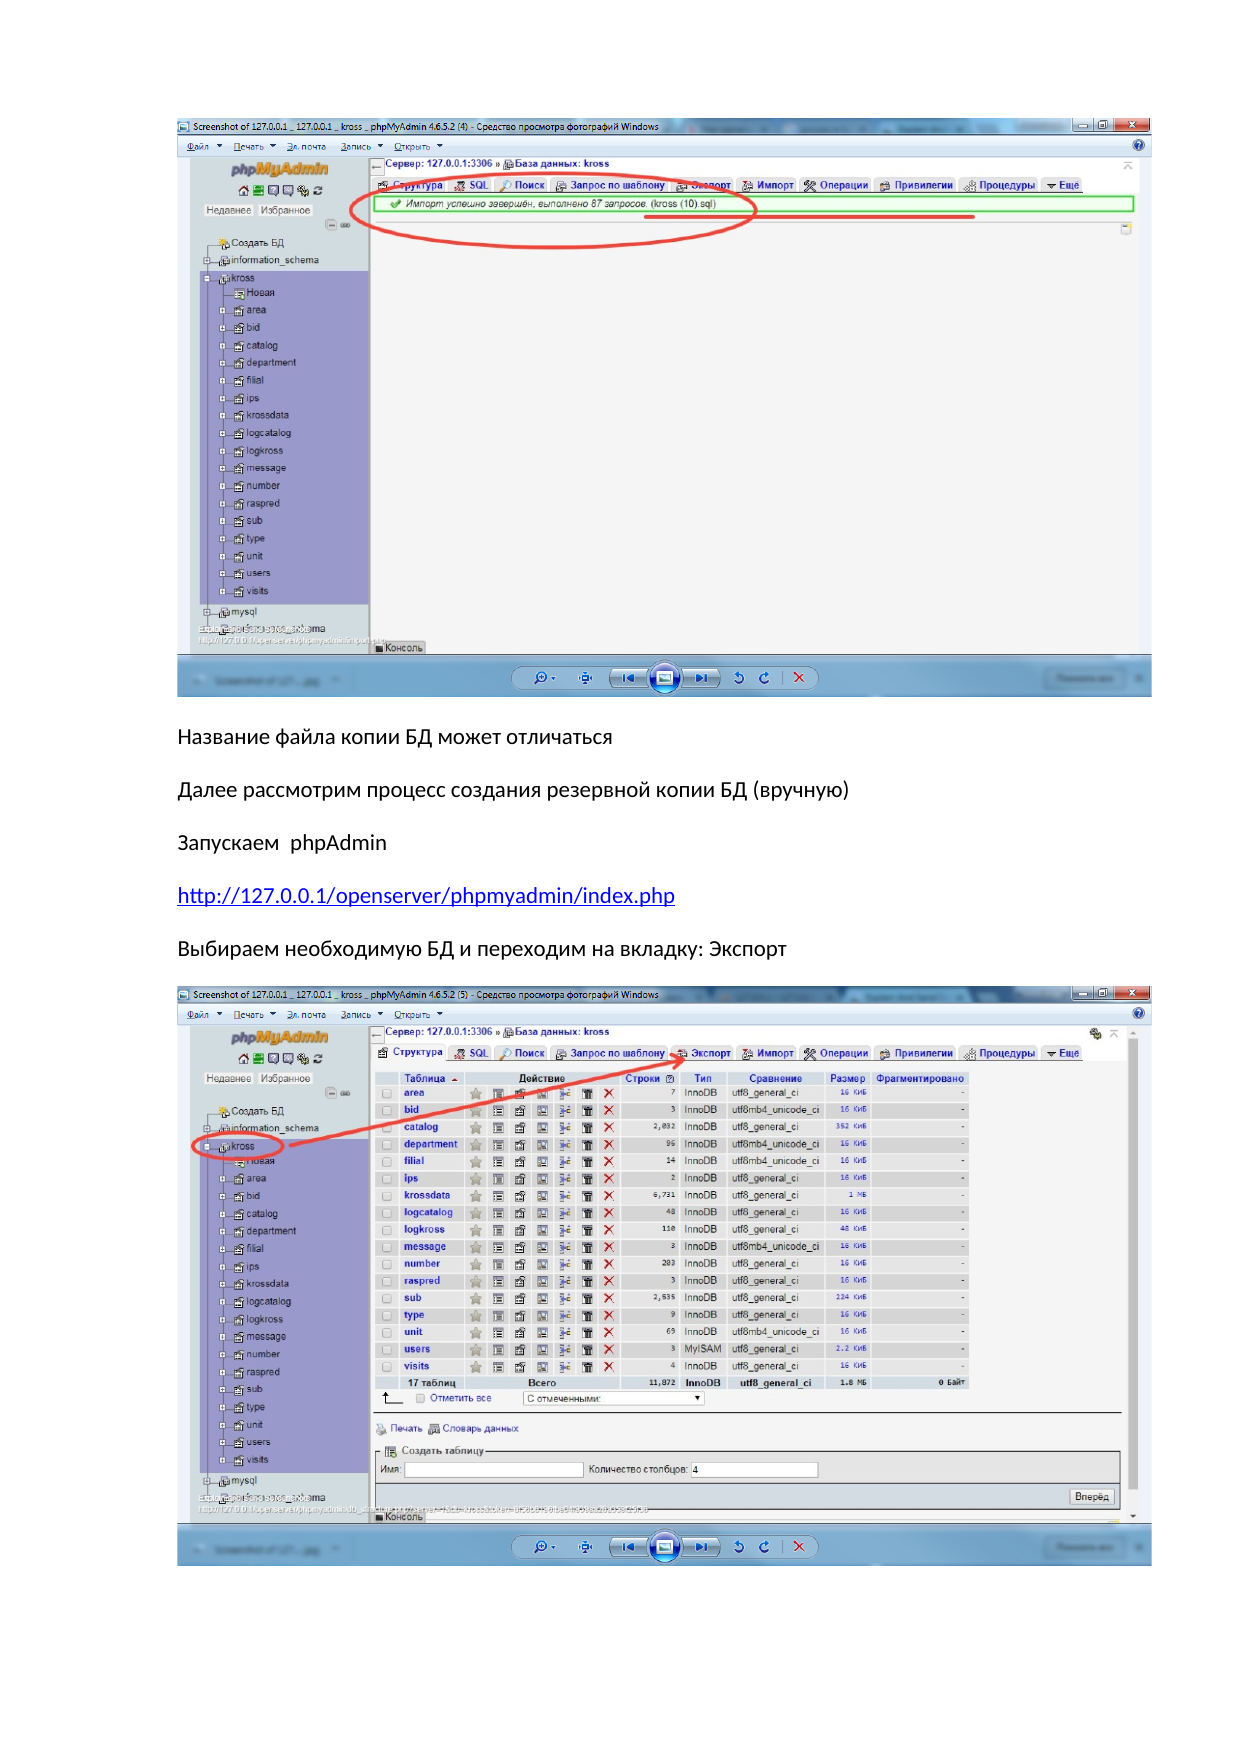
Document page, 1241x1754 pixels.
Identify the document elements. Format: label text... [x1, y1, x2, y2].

text Запускаем phpAdmin [177, 828, 1152, 856]
picture [177, 118, 1152, 697]
picture [177, 986, 1152, 1566]
text Название файла копии БД может отличаться [177, 722, 1152, 750]
text Далее рассмотрим процесс создания резервной копии БД (вручную) [177, 775, 1152, 803]
text http://127.0.0.1/openserver/phpmyadmin/index.php [177, 881, 1152, 909]
text Выбираем необходимую БД и переходим на вкладку: Экспорт [177, 934, 1152, 962]
